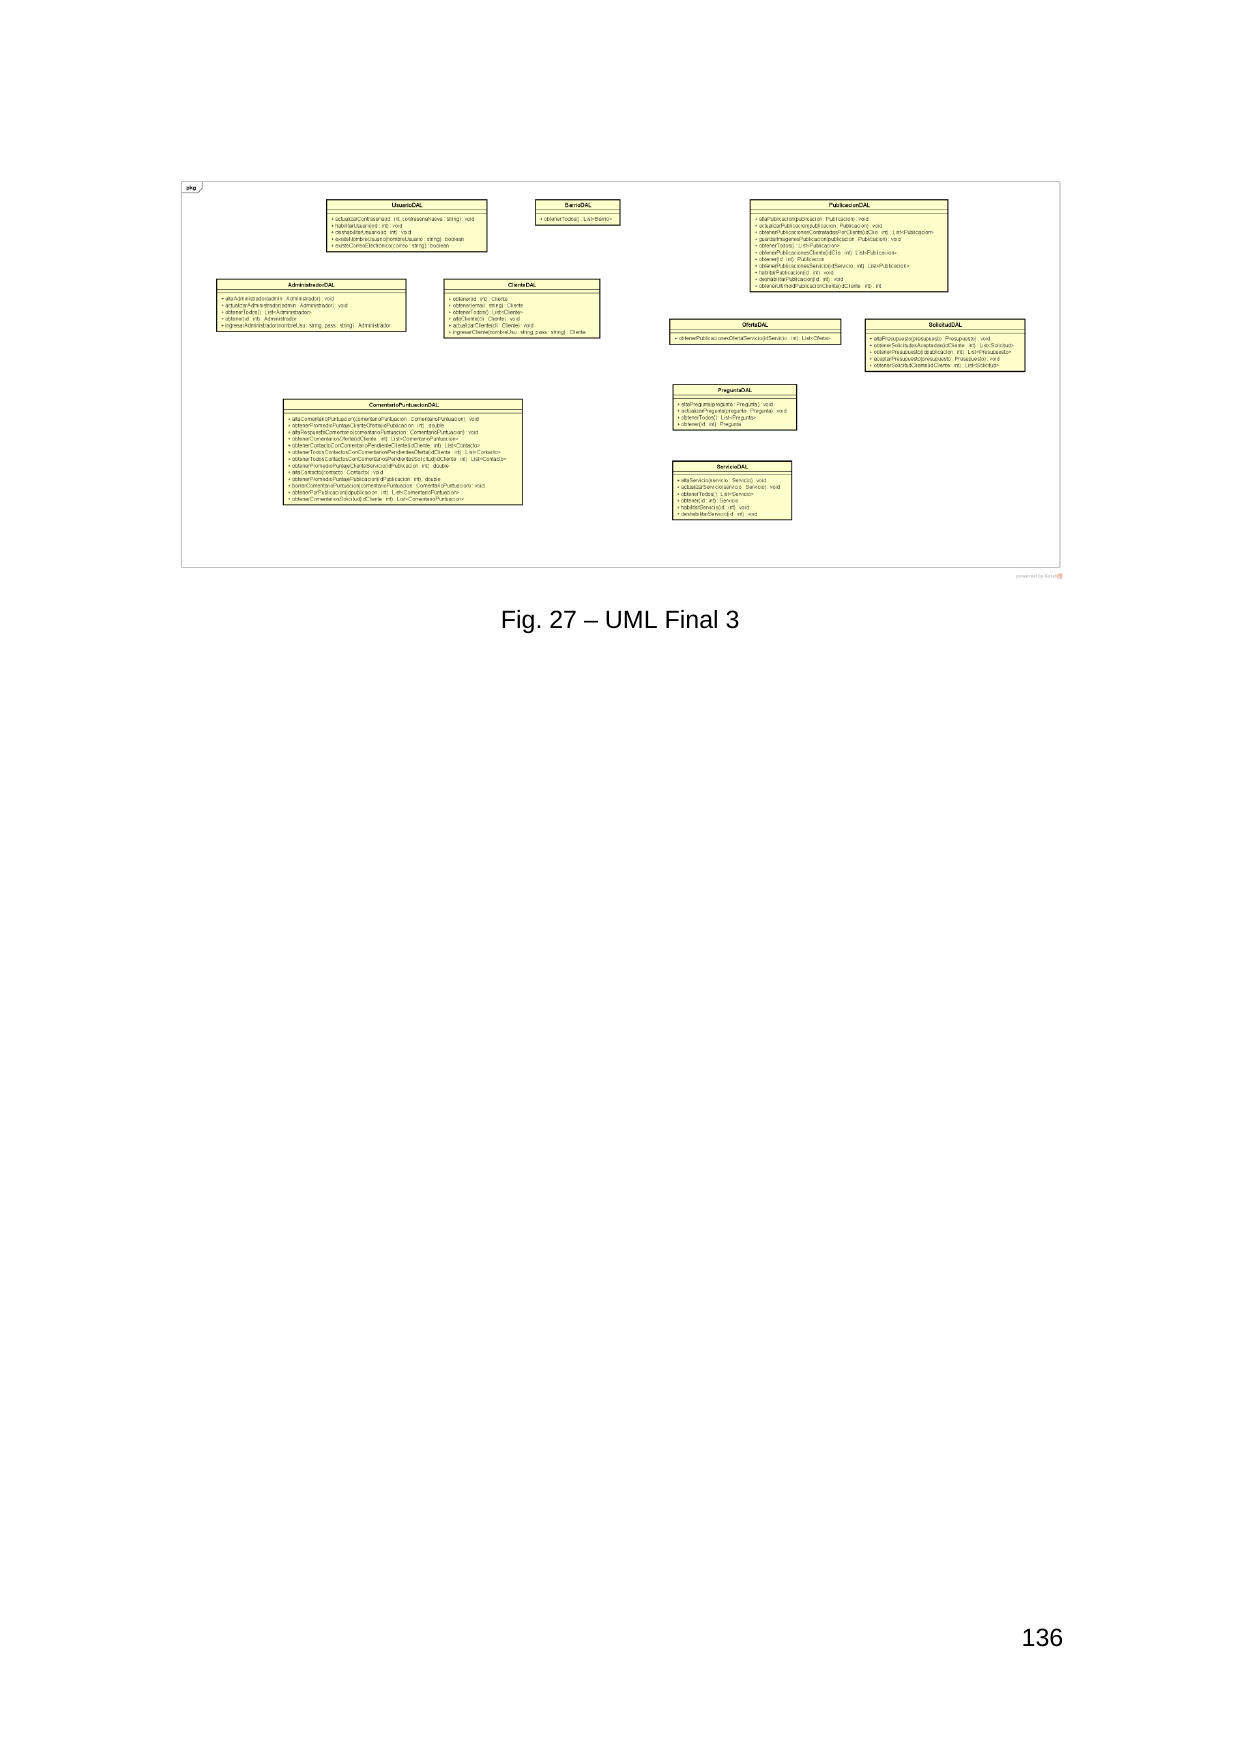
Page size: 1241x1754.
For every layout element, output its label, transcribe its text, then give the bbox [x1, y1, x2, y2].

picture [177, 177, 1063, 580]
text Fig. 27 – UML Final 3 [177, 605, 1063, 634]
